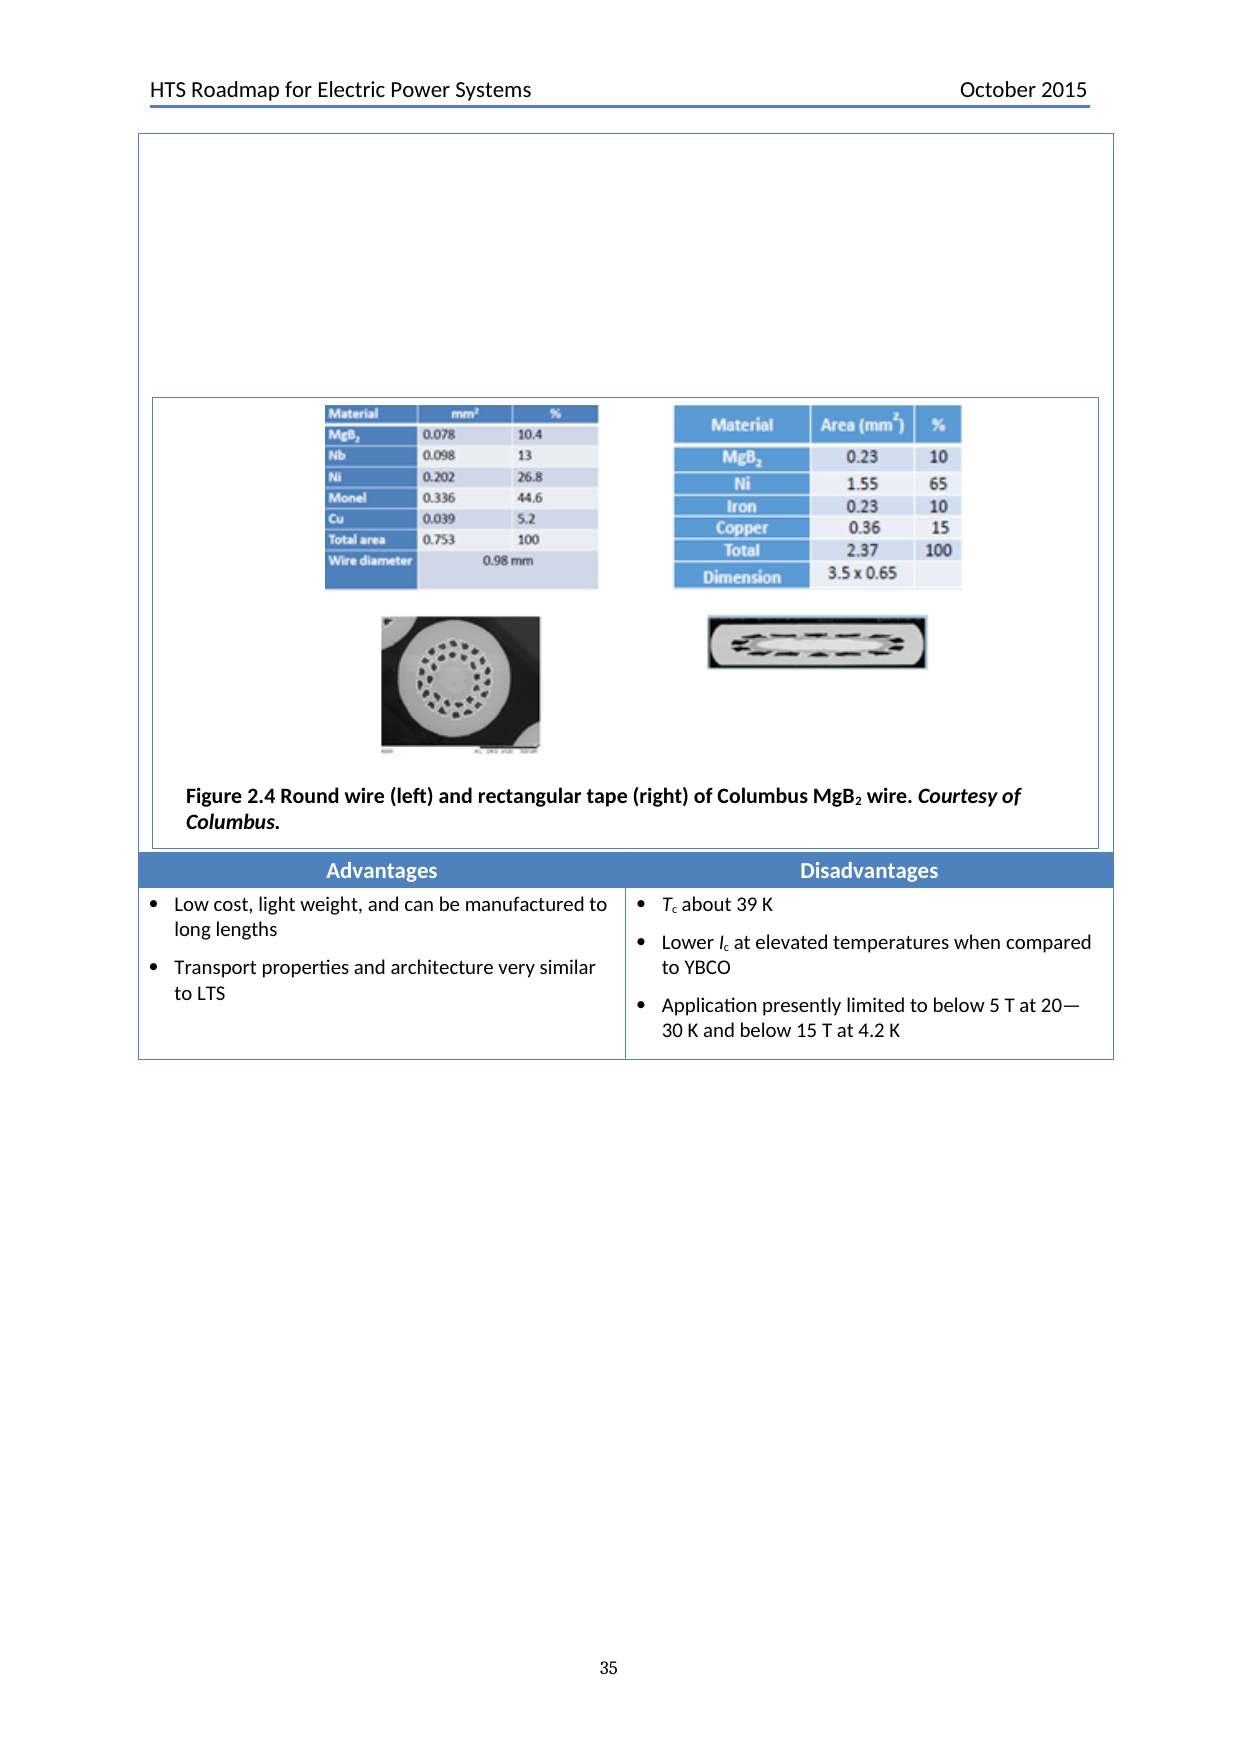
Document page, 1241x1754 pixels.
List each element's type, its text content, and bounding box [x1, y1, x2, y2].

table_cell Tc about 39 K Lower Ic at elevated temperatures when compared to YBCO Application presently limited to below 5 T at 20—30 K and below 15 T at 4.2 K [626, 888, 1113, 1059]
picture [325, 405, 963, 757]
table_header MgB2 Specifications Fabrication Method: Powder-in-tube (in-situ or ex-situ methods) Cross section and dimensions: Round wire and flat tape with multi-filaments. Typical sizes are in Figure 2.4 below. As shown in the figure, MgB2 makes up about 10% of the total materials used. Ic–B property: Ic of 100—300 A can be transported at 1—1.8 T at 20 K. Further improvement is ongoing in the above companies as well as national institutes. [139, 134, 1113, 852]
table_cell Disadvantages [626, 853, 1113, 887]
table_cell Low cost, light weight, and can be manufactured to long lengths Transport properties and architecture very similar to LTS [139, 888, 625, 1059]
table_cell Advantages [139, 853, 625, 887]
